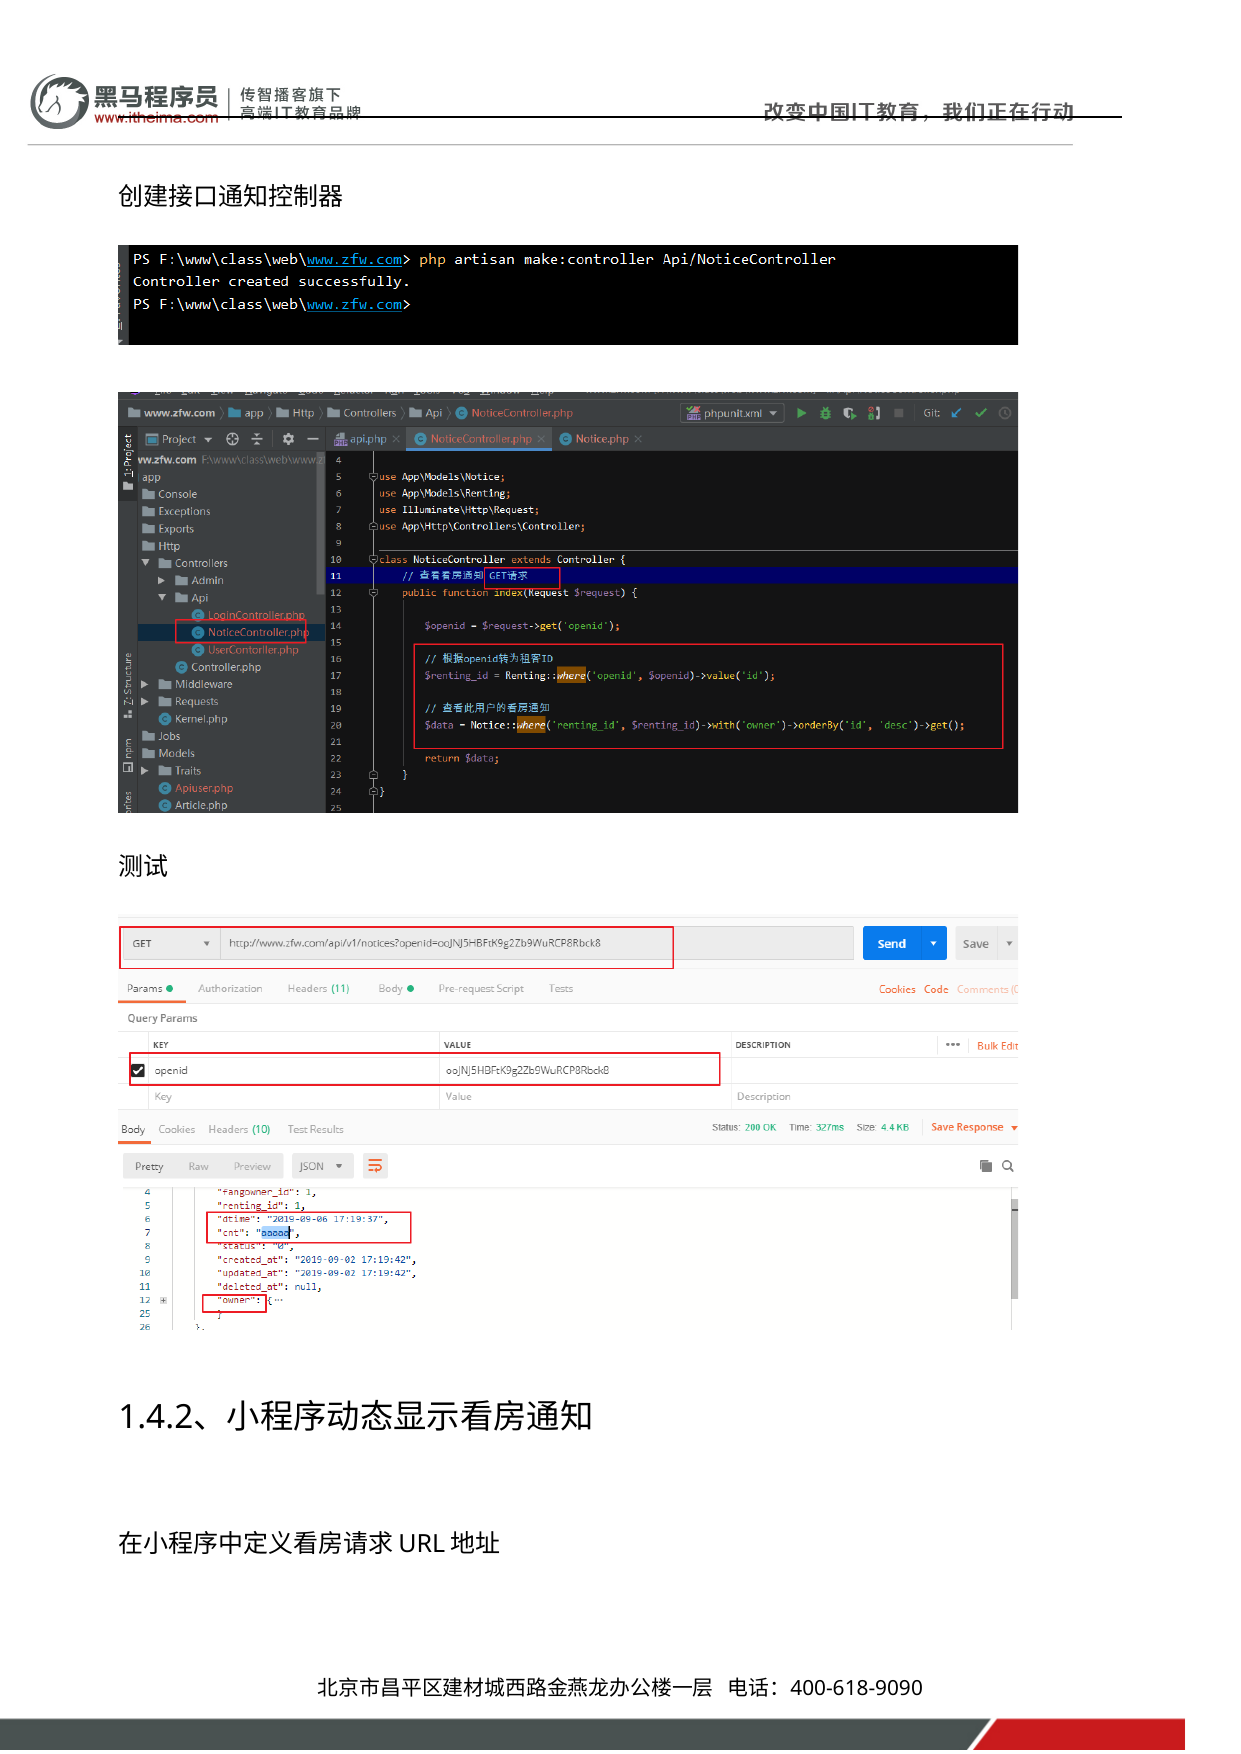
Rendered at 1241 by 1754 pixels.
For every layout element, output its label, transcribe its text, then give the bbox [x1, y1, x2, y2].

subtitle 1.4.2、小程序动态显示看房通知 [118, 1381, 1122, 1446]
picture [118, 245, 1019, 345]
text 测试 [118, 832, 1122, 897]
picture [118, 914, 1019, 1330]
picture [118, 392, 1019, 813]
picture [0, 1659, 1186, 1750]
text 在小程序中定义看房请求URL地址 [118, 1509, 1122, 1574]
picture [0, 3, 1176, 153]
text 创建接口通知控制器 [118, 162, 1122, 227]
